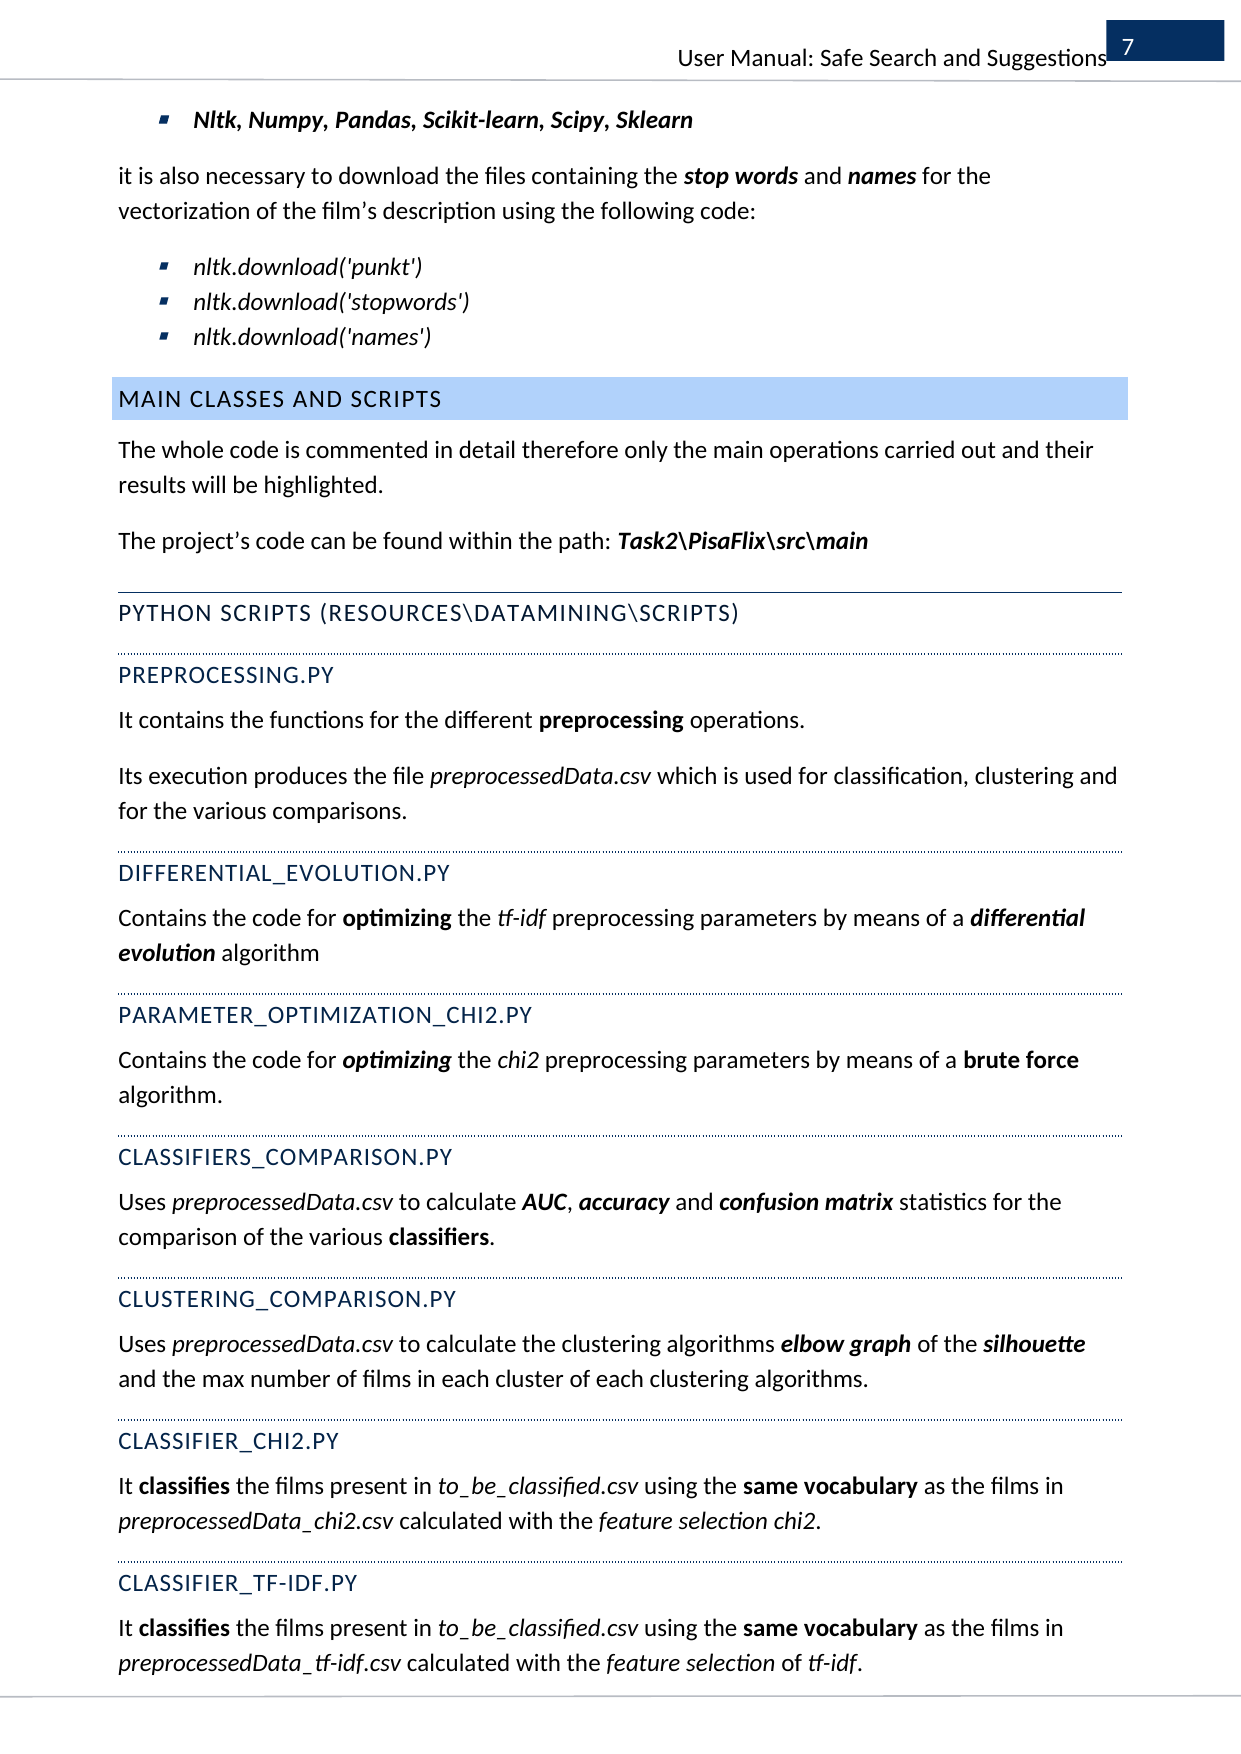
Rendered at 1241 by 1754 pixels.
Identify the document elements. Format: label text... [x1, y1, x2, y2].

subtitle parameter_optimization_chi2.py [118, 993, 1122, 1029]
text Its execution produces the file preprocessedData.csv which is used for classification, clustering and for the various comparisons. [118, 760, 1122, 826]
text It contains the functions for the different preprocessing operations. [118, 704, 1122, 735]
subtitle differential_evolution.py [118, 851, 1122, 887]
subtitle Python Scripts (resources\datamining\scripts) [118, 593, 1122, 628]
subtitle Main Classes and Scripts [118, 383, 1122, 413]
list nltk.download('names') [156, 321, 1122, 351]
subtitle classifiers_comparison.py [118, 1135, 1122, 1171]
text It classifies the films present in to_be_classified.csv using the same vocabulary as the films in preprocessedData_chi2.csv calculated with the feature selection chi2. [118, 1470, 1122, 1536]
text it is also necessary to download the files containing the stop words and names for the vectorization of the film’s description using the following code: [118, 160, 1122, 226]
subtitle clustering_comparison.py [118, 1277, 1122, 1313]
list Nltk, Numpy, Pandas, Scikit-learn, Scipy, Sklearn [156, 104, 1122, 135]
text The project’s code can be found within the path: Task2\PisaFlix\src\main [118, 526, 1122, 556]
list nltk.download('punkt') [156, 251, 1122, 281]
list nltk.download('stopwords') [156, 286, 1122, 316]
text Contains the code for optimizing the tf-idf preprocessing parameters by means of a differential evolution algorithm [118, 902, 1122, 968]
text Uses preprocessedData.csv to calculate the clustering algorithms elbow graph of the silhouette and the max number of films in each cluster of each clustering algorithms. [118, 1328, 1122, 1394]
subtitle Preprocessing.py [118, 653, 1122, 689]
text Uses preprocessedData.csv to calculate AUC, accuracy and confusion matrix statistics for the comparison of the various classifiers. [118, 1186, 1122, 1252]
text The whole code is commented in detail therefore only the main operations carried out and their results will be highlighted. [118, 435, 1122, 500]
text Contains the code for optimizing the chi2 preprocessing parameters by means of a brute force algorithm. [118, 1044, 1122, 1110]
subtitle classifier_chi2.py [118, 1419, 1122, 1455]
subtitle classifier_tf-idf.py [118, 1561, 1122, 1597]
text It classifies the films present in to_be_classified.csv using the same vocabulary as the films in preprocessedData_tf-idf.csv calculated with the feature selection of tf-idf. [118, 1612, 1122, 1678]
